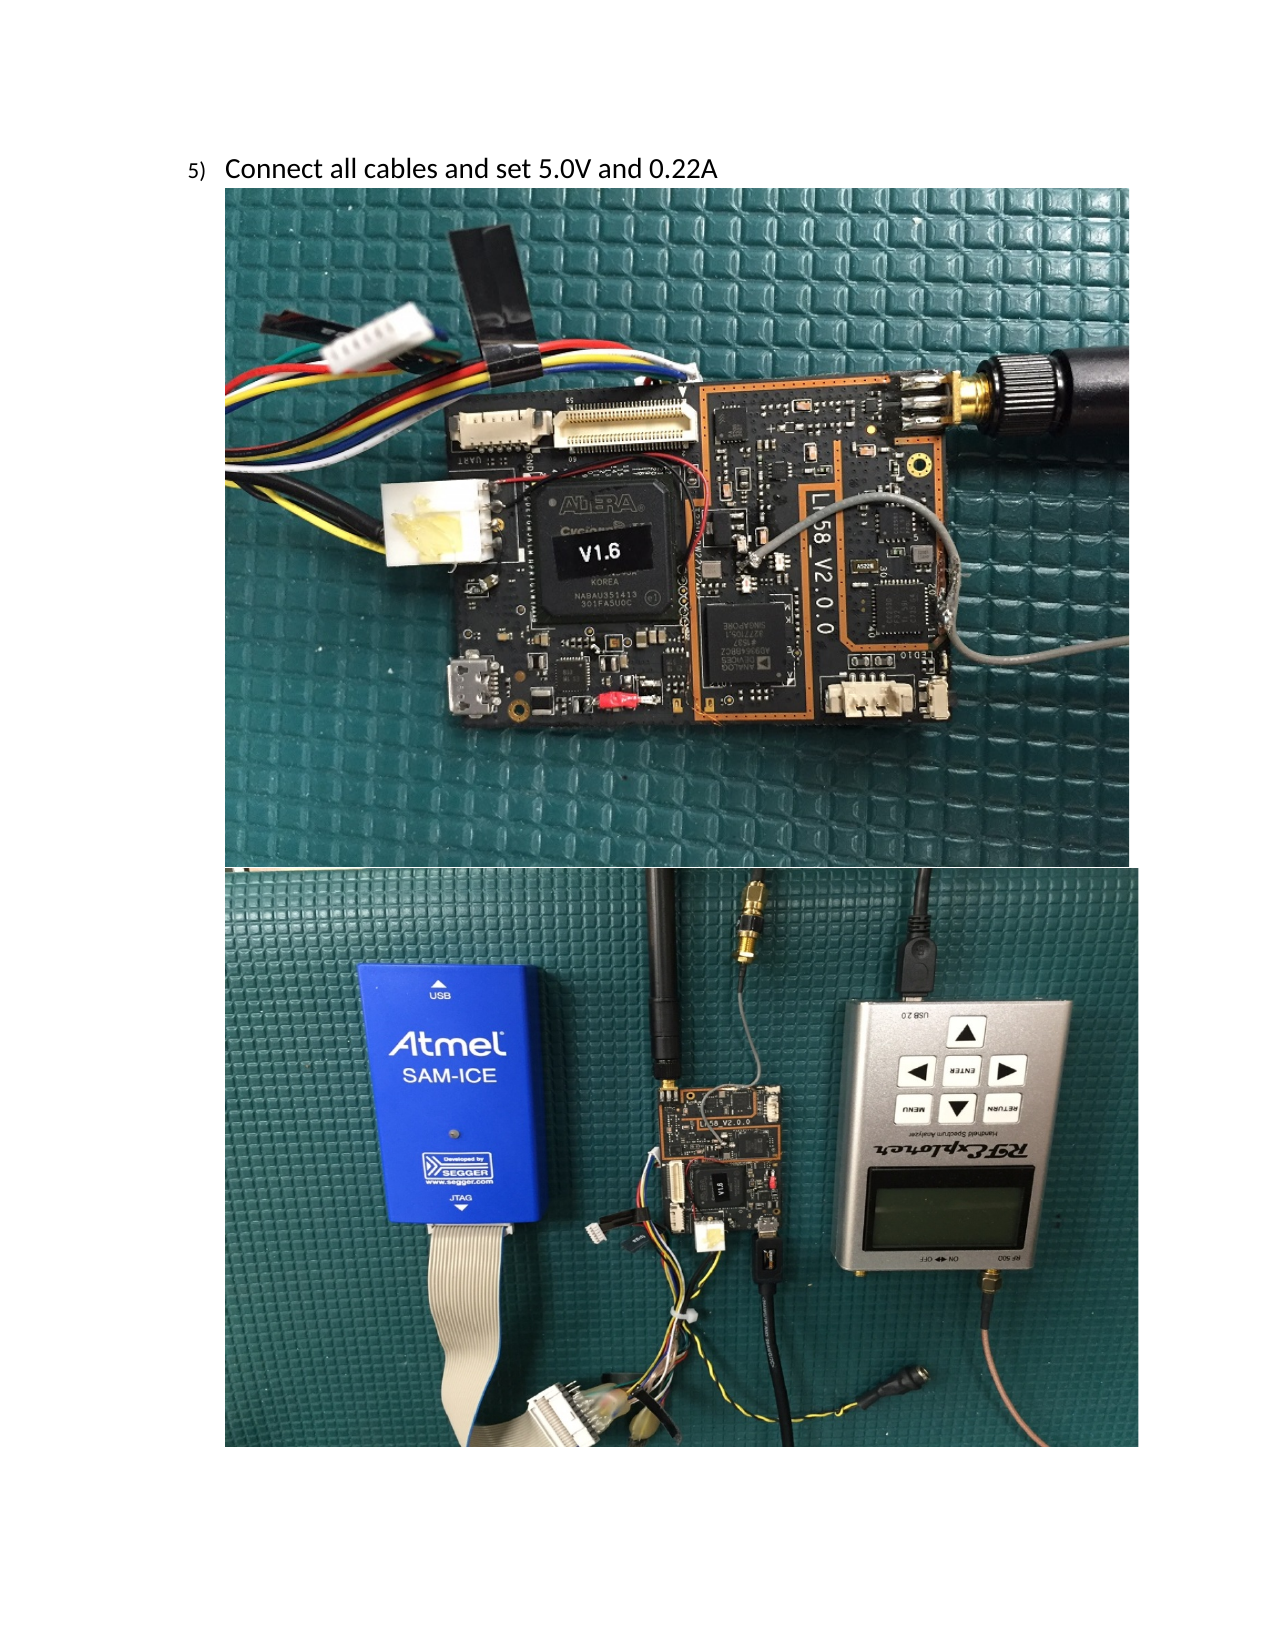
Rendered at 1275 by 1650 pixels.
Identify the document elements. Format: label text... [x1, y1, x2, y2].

picture [225, 188, 1130, 867]
picture [225, 868, 1139, 1447]
list Connect all cables and set 5.0V and 0.22A [187, 150, 1125, 186]
